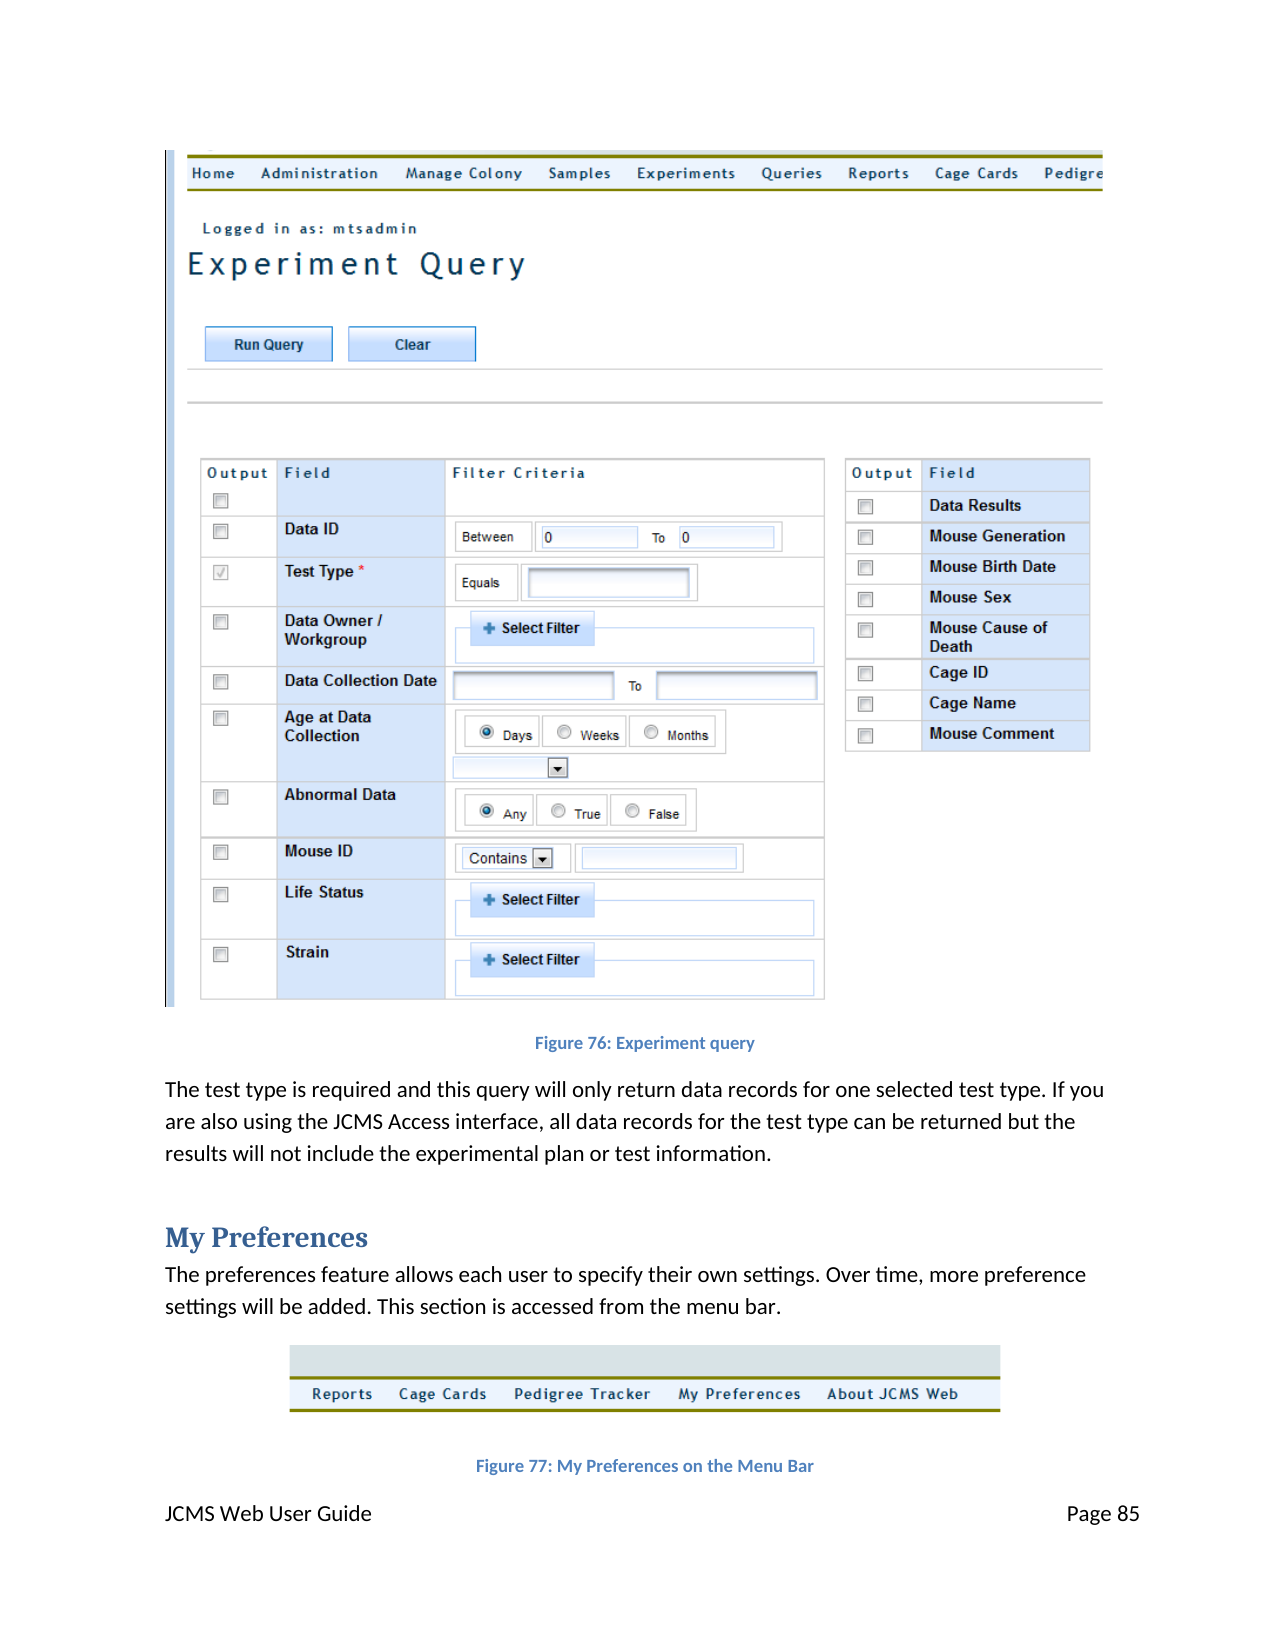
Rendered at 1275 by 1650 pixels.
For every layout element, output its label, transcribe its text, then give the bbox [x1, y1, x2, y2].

subtitle My Preferences [165, 1221, 1125, 1255]
text The preferences feature allows each user to specify their own settings. Over time, more preference settings will be added. This section is accessed from the menu bar. [165, 1260, 1125, 1320]
picture [165, 150, 1103, 1007]
picture [289, 1345, 1001, 1430]
text The test type is required and this query will only return data records for one selected test type. If you are also using the JCMS Access interface, all data records for the test type can be returned but the results will not include the experimental plan or test information. [165, 1075, 1125, 1167]
